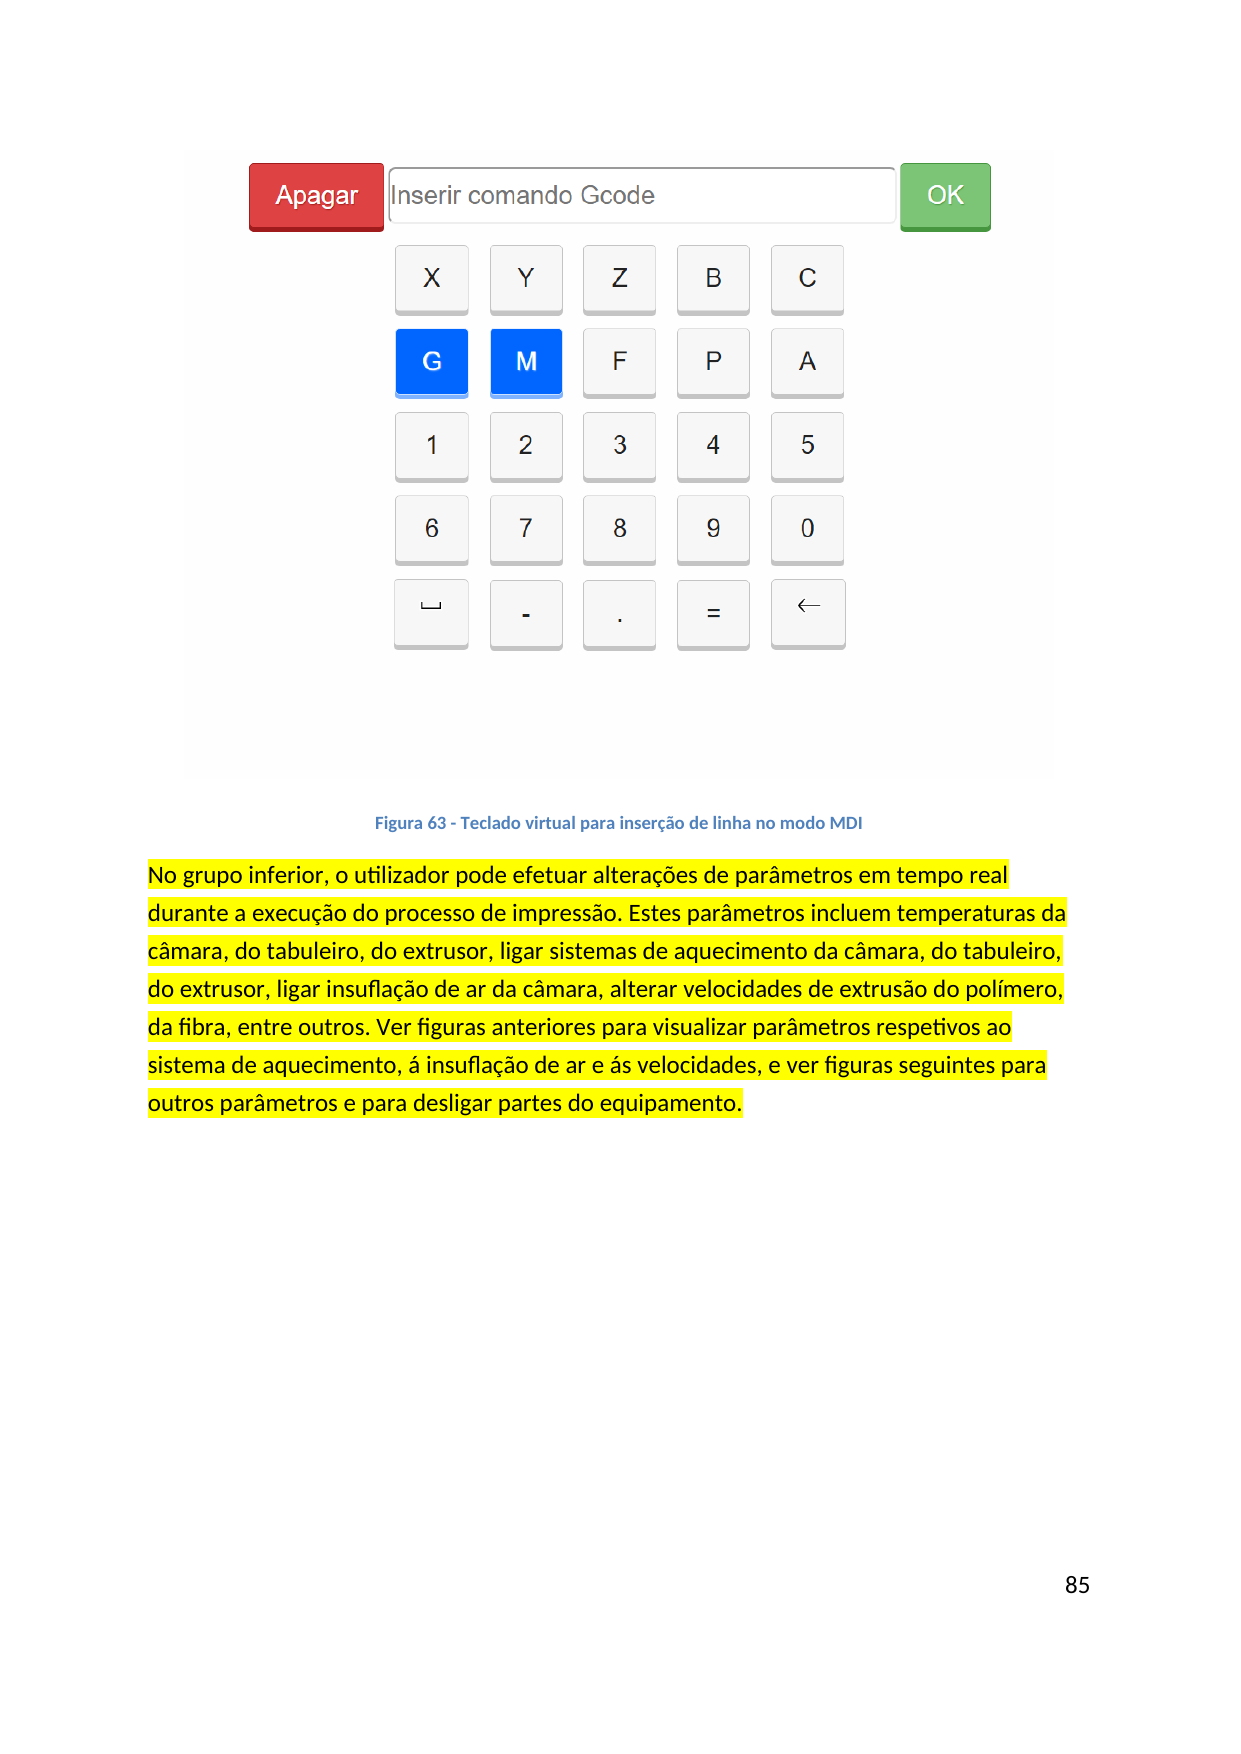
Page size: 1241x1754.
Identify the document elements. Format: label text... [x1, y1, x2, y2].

text No grupo inferior, o utilizador pode efetuar alterações de parâmetros em tempo real durante a execução do processo de impressão. Estes parâmetros incluem temperaturas da câmara, do tabuleiro, do extrusor, ligar sistemas de aquecimento da câmara, do tabuleiro, do extrusor, ligar insuflação de ar da câmara, alterar velocidades de extrusão do polímero, da fibra, entre outros. Ver figuras anteriores para visualizar parâmetros respetivos ao sistema de aquecimento, á insuflação de ar e ás velocidades, e ver figuras seguintes para outros parâmetros e para desligar partes do equipamento. [148, 859, 1090, 1118]
picture [184, 150, 1054, 779]
